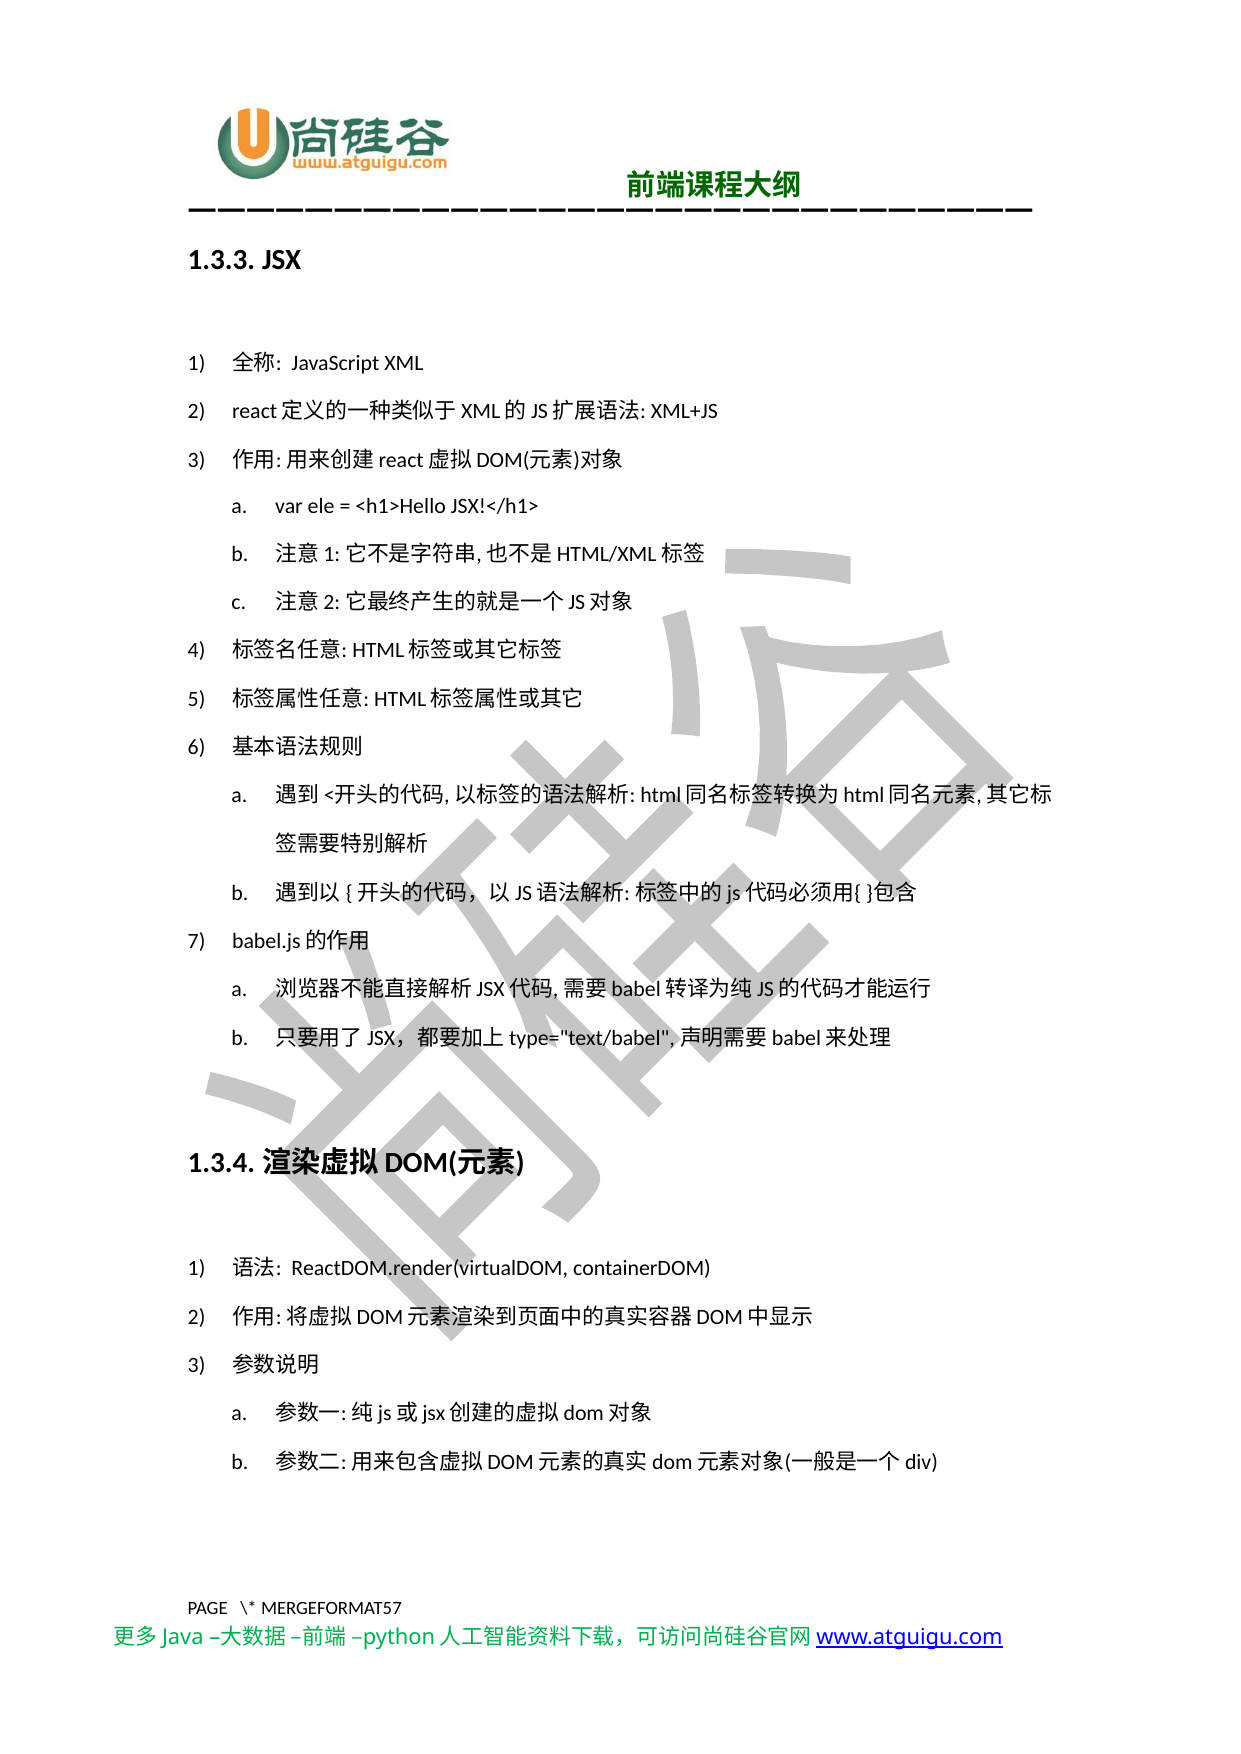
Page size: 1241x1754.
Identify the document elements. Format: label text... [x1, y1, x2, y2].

picture [187, 88, 479, 195]
list 注意1: 它不是字符串, 也不是HTML/XML标签 [231, 535, 1053, 568]
list 基本语法规则 [187, 729, 1053, 761]
list 作用: 将虚拟DOM元素渲染到页面中的真实容器DOM中显示 [187, 1298, 1053, 1331]
subtitle JSX [187, 227, 1053, 292]
list 全称: JavaScript XML [187, 344, 1053, 377]
list 语法: ReactDOM.render(virtualDOM, containerDOM) [187, 1250, 1053, 1282]
list 参数二: 用来包含虚拟DOM元素的真实dom元素对象(一般是一个div) [231, 1443, 1053, 1476]
list 浏览器不能直接解析JSX代码, 需要babel转译为纯JS的代码才能运行 [231, 971, 1053, 1003]
list 参数说明 [187, 1347, 1053, 1379]
list var ele = <h1>Hello JSX!</h1> [231, 489, 1053, 522]
list 标签属性任意: HTML标签属性或其它 [187, 680, 1053, 713]
list 参数一: 纯js或jsx创建的虚拟dom对象 [231, 1395, 1053, 1427]
list 注意2: 它最终产生的就是一个JS对象 [231, 584, 1053, 616]
list babel.js的作用 [187, 922, 1053, 955]
list 遇到 <开头的代码, 以标签的语法解析: html同名标签转换为html同名元素, 其它标签需要特别解析 [231, 777, 1053, 858]
list 作用: 用来创建react虚拟DOM(元素)对象 [187, 441, 1053, 474]
list 标签名任意: HTML标签或其它标签 [187, 632, 1053, 664]
list 遇到以 { 开头的代码，以JS语法解析: 标签中的js代码必须用{ }包含 [231, 874, 1053, 907]
list 只要用了JSX，都要加上type="text/babel", 声明需要babel来处理 [231, 1019, 1053, 1052]
list react定义的一种类似于XML的JS扩展语法: XML+JS [187, 393, 1053, 425]
subtitle 渲染虚拟DOM(元素) [187, 1127, 1053, 1192]
